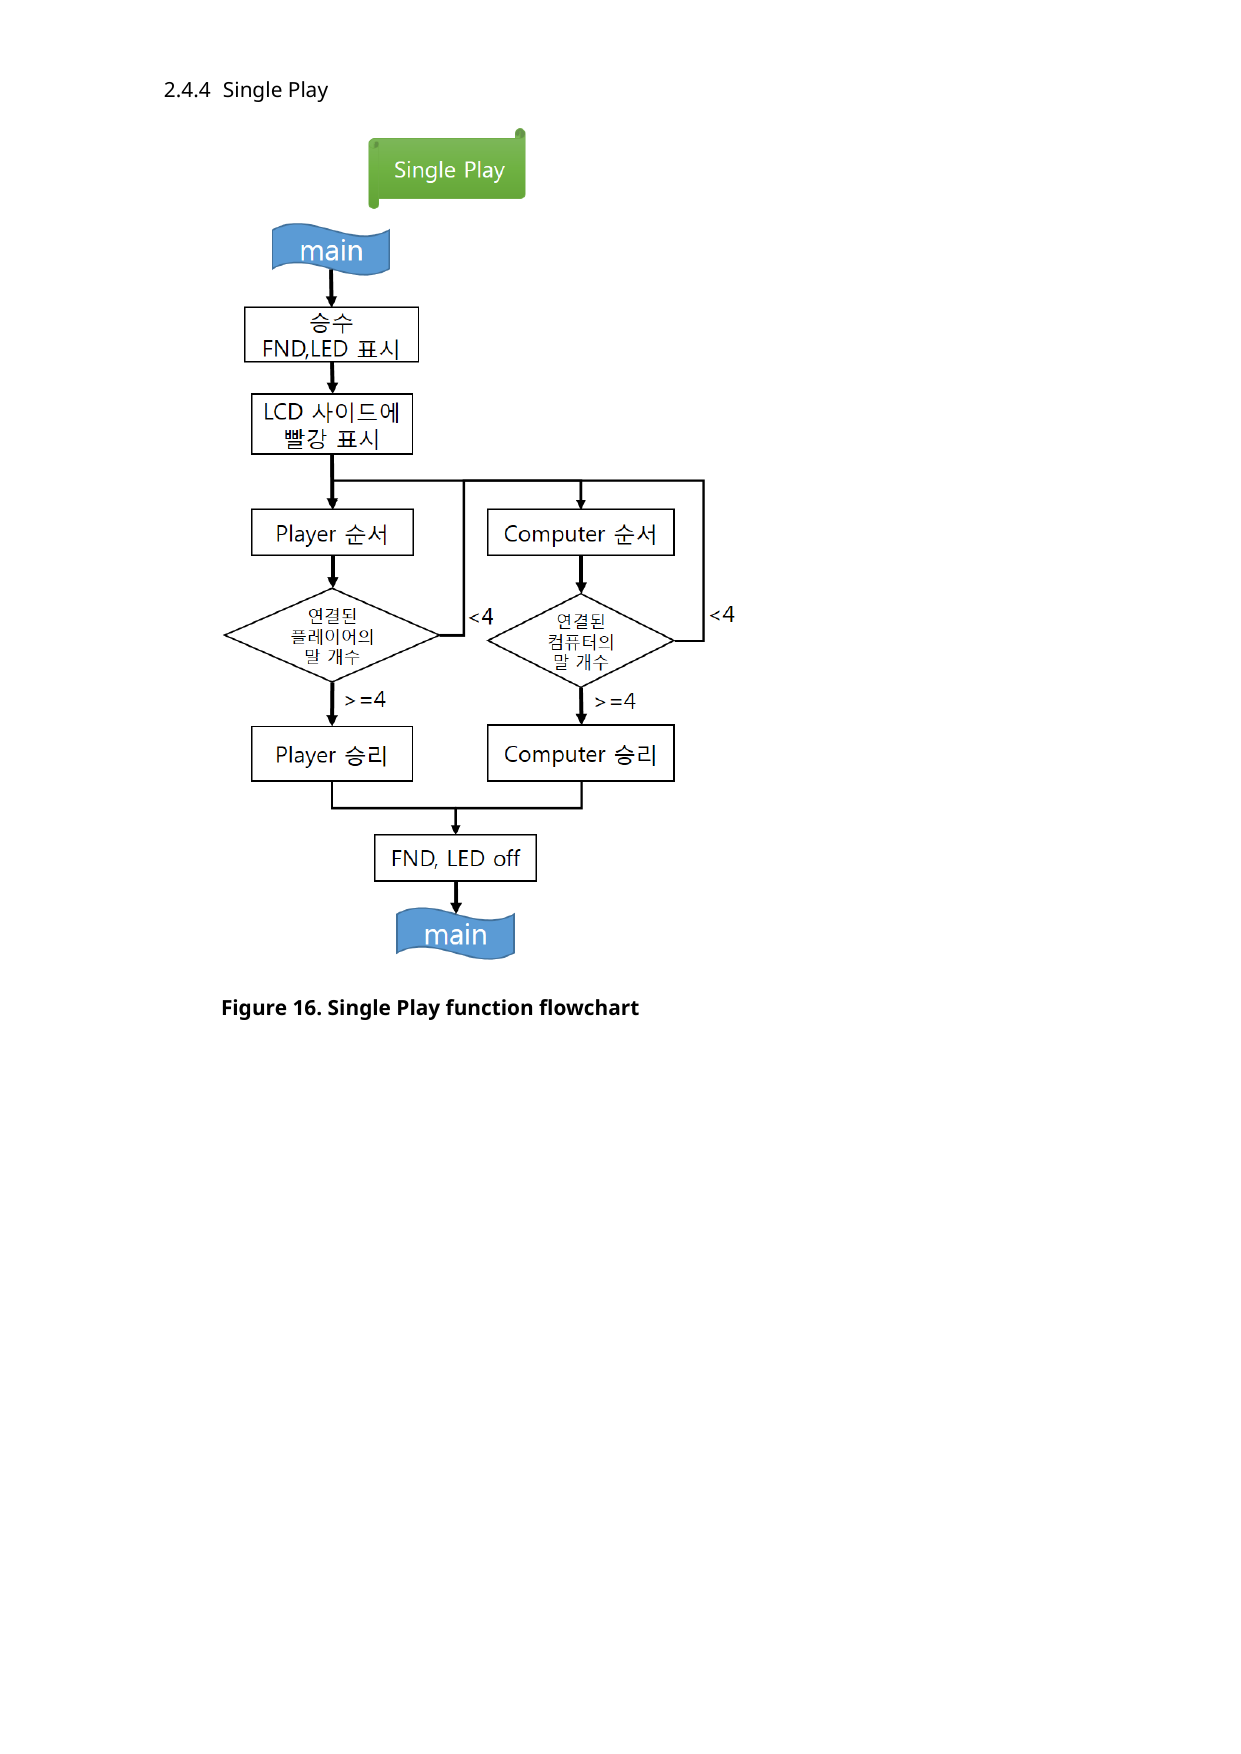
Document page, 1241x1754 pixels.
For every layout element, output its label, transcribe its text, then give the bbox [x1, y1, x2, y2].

picture [222, 128, 759, 968]
list Single Play [164, 75, 1165, 103]
